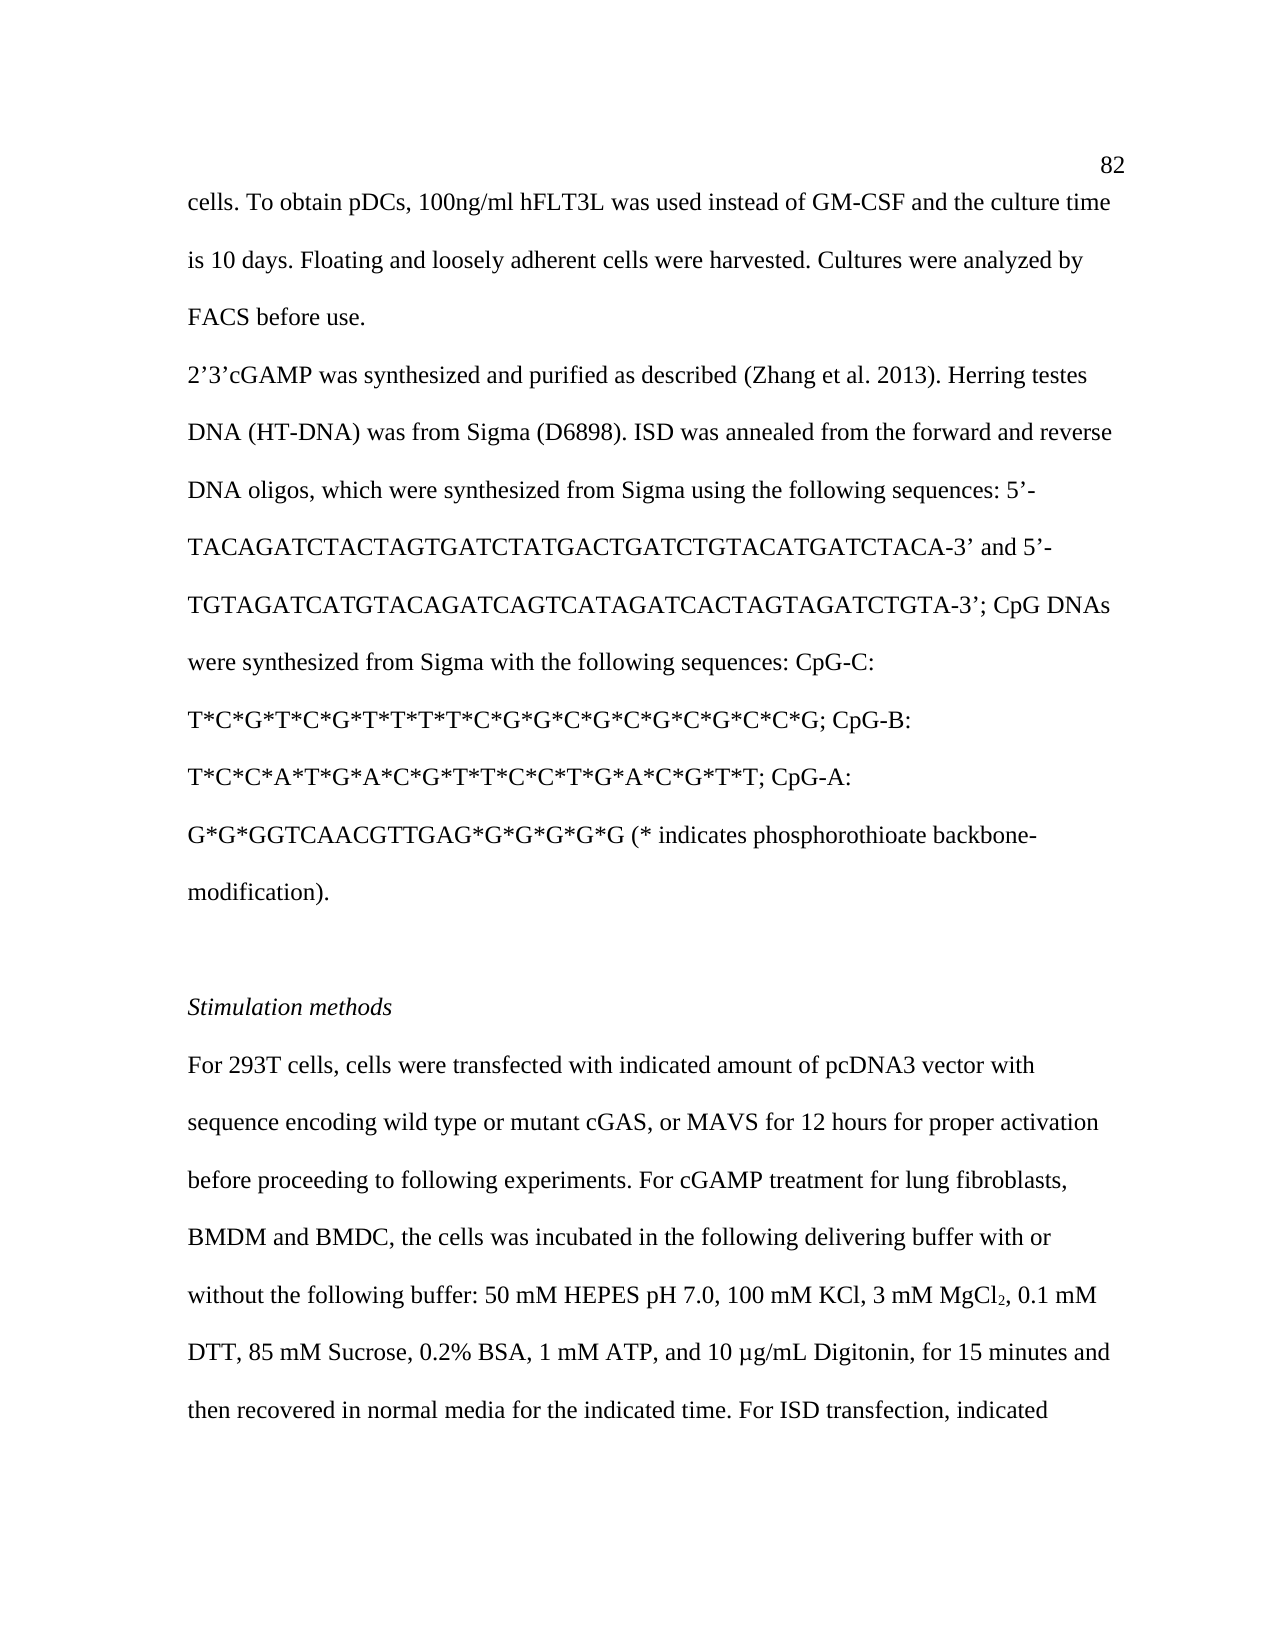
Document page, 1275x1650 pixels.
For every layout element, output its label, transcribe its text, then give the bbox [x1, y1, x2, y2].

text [187, 1050, 1125, 1424]
text 2’3’cGAMP was synthesized and purified as described (Zhang et al. 2013). Herring testes DNA (HT-DNA) was from Sigma (D6898). ISD was annealed from the forward and reverse DNA oligos, which were synthesized from Sigma using the following sequences: 5’-TACAGATCTACTAGTGATCTATGACTGATCTGTACATGATCTACA-3’ and 5’- TGTAGATCATGTACAGATCAGTCATAGATCACTAGTAGATCTGTA-3’; CpG DNAs were synthesized from Sigma with the following sequences: CpG-C: T*C*G*T*C*G*T*T*T*T*C*G*G*C*G*C*G*C*G*C*C*G; CpG-B: T*C*C*A*T*G*A*C*G*T*T*C*C*T*G*A*C*G*T*T; CpG-A: G*G*GGTCAACGTTGAG*G*G*G*G*G (* indicates phosphorothioate backbone-modification). [187, 360, 1125, 906]
text Stimulation methods [187, 992, 1125, 1021]
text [187, 187, 1125, 331]
